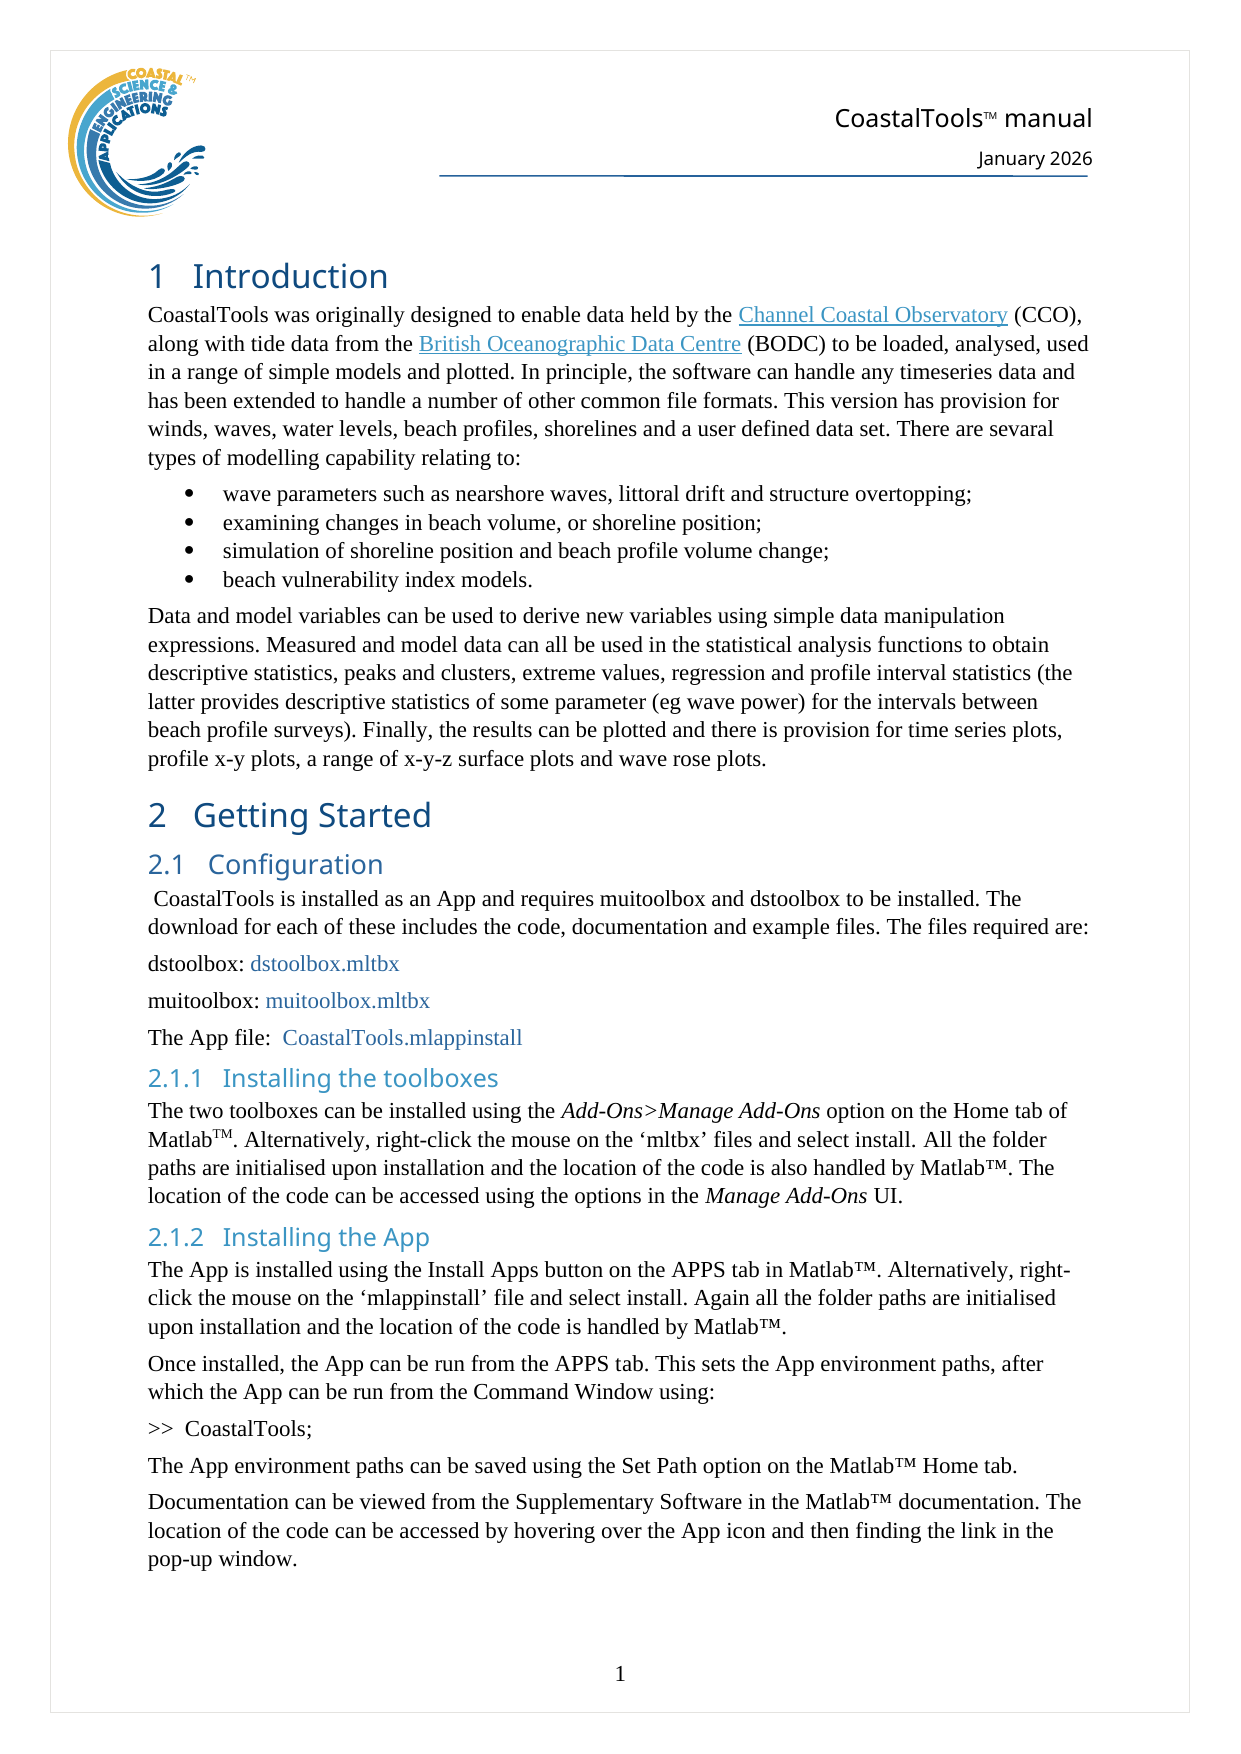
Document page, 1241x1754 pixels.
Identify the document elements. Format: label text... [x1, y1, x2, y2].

text The two toolboxes can be installed using the Add-Ons>Manage Add-Ons option on the Home tab of MatlabTM. Alternatively, right-click the mouse on the ‘mltbx’ files and select install. All the folder paths are initialised upon installation and the location of the code is also handled by Matlab™. The location of the code can be accessed using the options in the Manage Add-Ons UI. [148, 1097, 1093, 1209]
text Data and model variables can be used to derive new variables using simple data manipulation expressions. Measured and model data can all be used in the statistical analysis functions to obtain descriptive statistics, peaks and clusters, extreme values, regression and profile interval statistics (the latter provides descriptive statistics of some parameter (eg wave power) for the intervals between beach profile surveys). Finally, the results can be plotted and there is provision for time series plots, profile x-y plots, a range of x-y-z surface plots and wave rose plots. [148, 603, 1093, 771]
text Documentation can be viewed from the Supplementary Software in the Matlab™ documentation. The location of the code can be accessed by hovering over the App icon and then finding the link in the pop-up window. [148, 1488, 1093, 1572]
subtitle Introduction [148, 253, 1093, 298]
text The App is installed using the Install Apps button on the APPS tab in Matlab™. Alternatively, right-click the mouse on the ‘mlappinstall’ file and select install. Again all the folder paths are initialised upon installation and the location of the code is handled by Matlab™. [148, 1256, 1093, 1339]
subtitle Installing the App [148, 1219, 1093, 1253]
subtitle Installing the toolboxes [148, 1060, 1093, 1094]
text CoastalTools is installed as an App and requires muitoolbox and dstoolbox to be installed. The download for each of these includes the code, documentation and example files. The files required are: [148, 885, 1093, 940]
text The App file: CoastalTools.mlappinstall [148, 1024, 1093, 1050]
text Once installed, the App can be run from the APPS tab. This sets the App environment paths, after which the App can be run from the Command Window using: [148, 1350, 1093, 1404]
text CoastalTools was originally designed to enable data held by the Channel Coastal Observatory (CCO), along with tide data from the British Oceanographic Data Centre (BODC) to be loaded, analysed, used in a range of simple models and plotted. In principle, the software can handle any timeseries data and has been extended to handle a number of other common file formats. This version has provision for winds, waves, water levels, beach profiles, shorelines and a user defined data set. There are sevaral types of modelling capability relating to: [148, 302, 1093, 470]
text The App environment paths can be saved using the Set Path option on the Matlab™ Home tab. [148, 1452, 1093, 1478]
list simulation of shoreline position and beach profile volume change; [185, 537, 1093, 564]
text >> CoastalTools; [148, 1415, 1093, 1441]
list wave parameters such as nearshore waves, littoral drift and structure overtopping; [185, 481, 1093, 507]
subtitle Configuration [148, 845, 1093, 882]
text dstoolbox: dstoolbox.mltbx [148, 950, 1093, 976]
text muitoolbox: muitoolbox.mltbx [148, 987, 1093, 1013]
subtitle Getting Started [148, 792, 1093, 837]
list examining changes in beach volume, or shoreline position; [185, 509, 1093, 535]
list beach vulnerability index models. [185, 566, 1093, 592]
